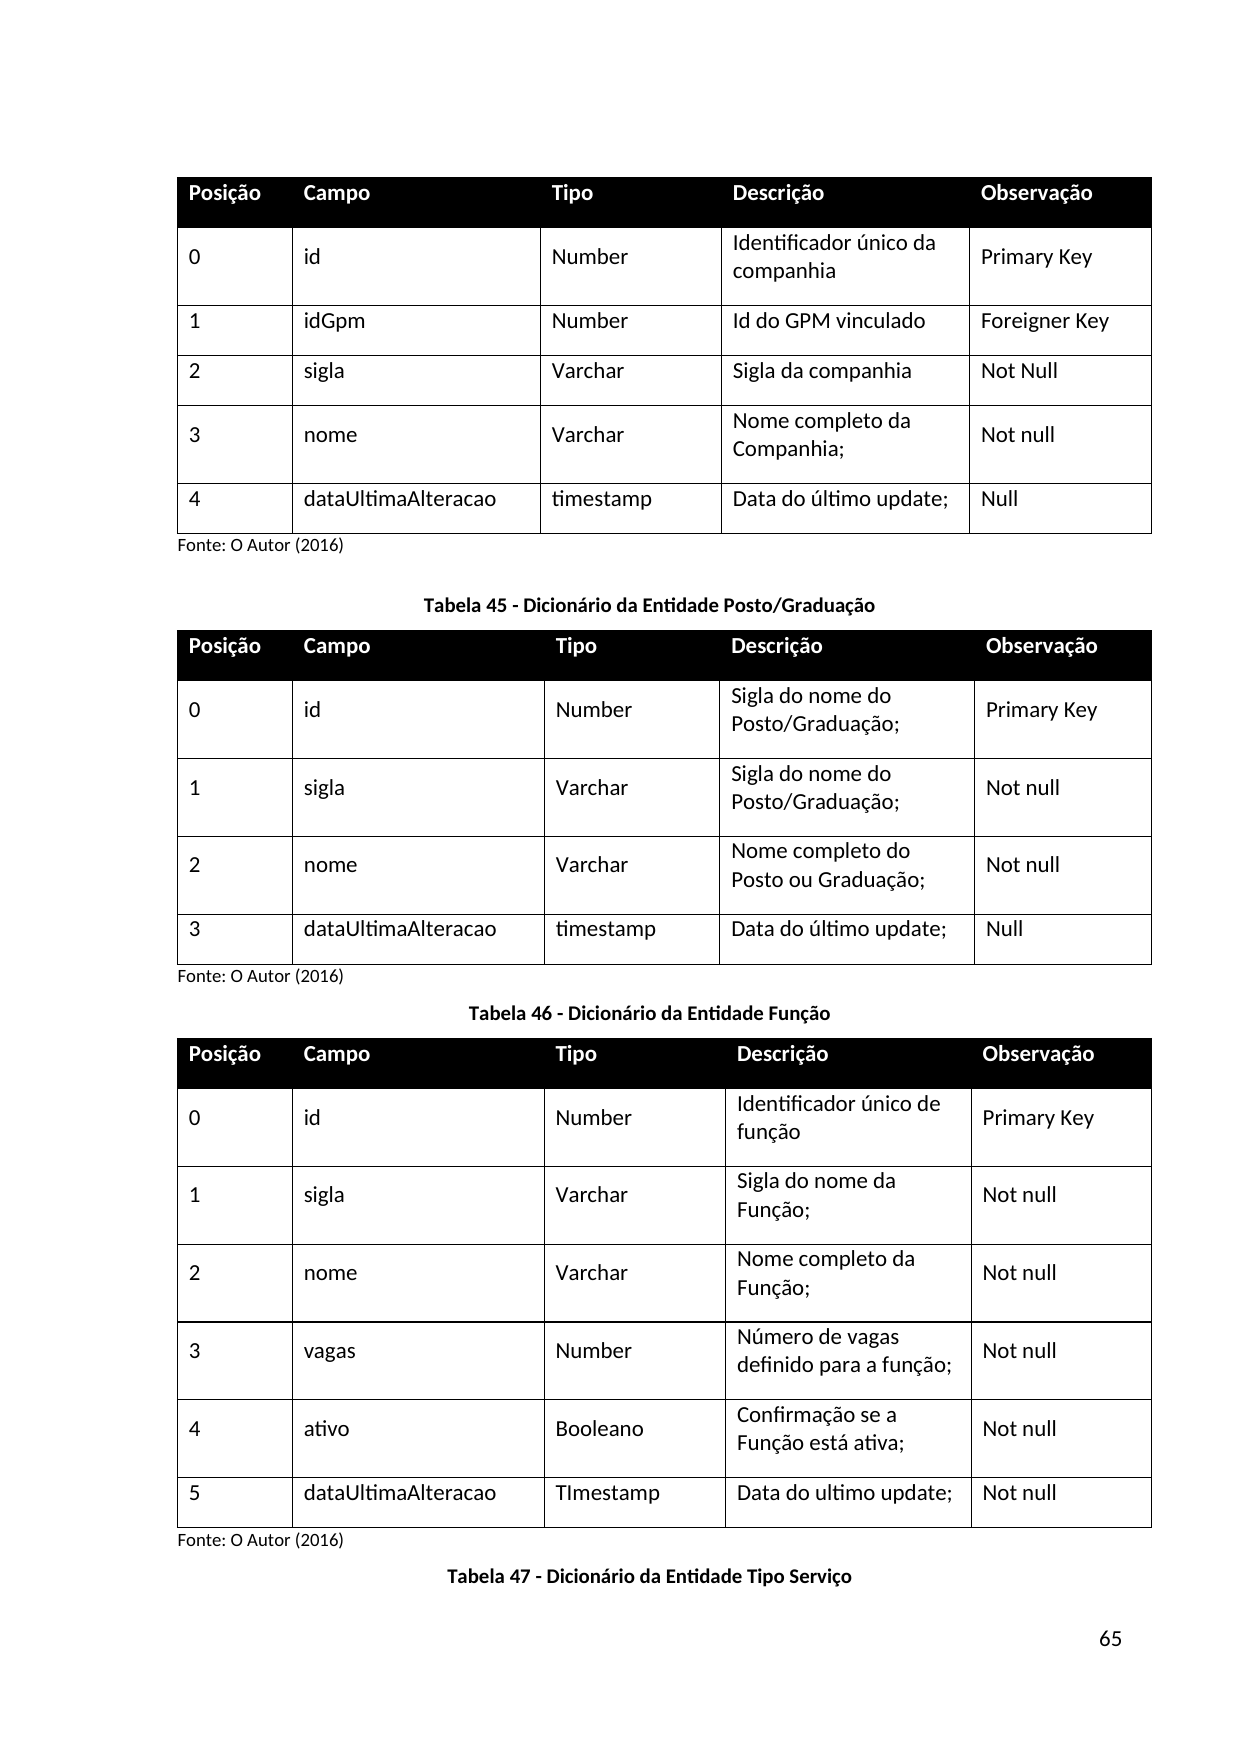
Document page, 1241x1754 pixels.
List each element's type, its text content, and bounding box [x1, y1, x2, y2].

table_header Descrição [726, 1039, 971, 1088]
table_cell Not null [975, 759, 1151, 836]
table_cell Identificador único da companhia [722, 228, 969, 305]
table_cell nome [293, 406, 540, 483]
table_cell 1 [178, 759, 292, 836]
table_cell Foreigner Key [970, 306, 1151, 355]
table_cell 4 [178, 484, 292, 533]
table_cell Number [541, 306, 721, 355]
table_cell Not null [972, 1167, 1151, 1243]
table_header Tipo [545, 631, 719, 680]
table_header Campo [293, 1039, 544, 1088]
table_cell id [293, 681, 544, 758]
table_header Tipo [541, 178, 721, 227]
table_cell sigla [293, 356, 540, 405]
table_cell Primary Key [970, 228, 1151, 305]
table_cell 2 [178, 1245, 292, 1321]
table_cell 2 [178, 356, 292, 405]
table_cell 3 [178, 406, 292, 483]
table_cell Not null [975, 837, 1151, 913]
table_cell Data do ultimo update; [726, 1478, 971, 1527]
table_cell Número de vagas definido para a função; [726, 1323, 971, 1399]
table_header Campo [293, 178, 540, 227]
table_cell 3 [178, 915, 292, 963]
table_cell Varchar [545, 759, 719, 836]
table_cell Not null [972, 1323, 1151, 1399]
table_cell dataUltimaAlteracao [293, 1478, 544, 1527]
table_header Posição [178, 631, 292, 680]
table_cell ativo [293, 1400, 544, 1477]
table_cell dataUltimaAlteracao [293, 484, 540, 533]
table_cell 0 [178, 681, 292, 758]
table_cell vagas [293, 1323, 544, 1399]
table_cell Nome completo da Função; [726, 1245, 971, 1321]
table_cell Primary Key [972, 1089, 1151, 1166]
table_cell sigla [293, 759, 544, 836]
table_cell 1 [178, 1167, 292, 1243]
table_cell Nome completo da Companhia; [722, 406, 969, 483]
table_cell Id do GPM vinculado [722, 306, 969, 355]
table_cell Varchar [545, 1167, 725, 1243]
table_cell Sigla do nome da Função; [726, 1167, 971, 1243]
table_cell 4 [178, 1400, 292, 1477]
table_cell dataUltimaAlteracao [293, 915, 544, 963]
table_cell Booleano [545, 1400, 725, 1477]
table_header Observação [975, 631, 1151, 680]
table_cell Identificador único de função [726, 1089, 971, 1166]
table_cell id [293, 1089, 544, 1166]
table_header Posição [178, 178, 292, 227]
text Tabela 46 - Dicionário da Entidade Função [177, 1000, 1122, 1025]
table_cell Null [975, 915, 1151, 963]
table_cell Primary Key [975, 681, 1151, 758]
table_header Descrição [720, 631, 974, 680]
table_header Observação [972, 1039, 1151, 1088]
table_cell Nome completo do Posto ou Graduação; [720, 837, 974, 913]
table_cell Not null [972, 1400, 1151, 1477]
table_cell Sigla do nome do Posto/Graduação; [720, 759, 974, 836]
table_cell Number [545, 1089, 725, 1166]
table_cell timestamp [541, 484, 721, 533]
table_cell Varchar [545, 1245, 725, 1321]
table_cell Varchar [541, 406, 721, 483]
table_header Observação [970, 178, 1151, 227]
table_cell Null [970, 484, 1151, 533]
table_cell Not null [972, 1245, 1151, 1321]
table_cell Sigla da companhia [722, 356, 969, 405]
table_cell 1 [178, 306, 292, 355]
table_header Campo [293, 631, 544, 680]
table_cell 3 [178, 1323, 292, 1399]
table_cell Data do último update; [720, 915, 974, 963]
table_cell 5 [178, 1478, 292, 1527]
text Tabela 45 - Dicionário da Entidade Posto/Graduação [177, 592, 1122, 617]
text Fonte: O Autor (2016) [177, 534, 1157, 557]
table_cell Varchar [545, 837, 719, 913]
table_header Descrição [722, 178, 969, 227]
text Tabela 47 - Dicionário da Entidade Tipo Serviço [177, 1564, 1122, 1589]
table_cell id [293, 228, 540, 305]
table_cell nome [293, 1245, 544, 1321]
table_cell Not null [970, 406, 1151, 483]
table_cell Confirmação se a Função está ativa; [726, 1400, 971, 1477]
table_cell Not Null [970, 356, 1151, 405]
table_cell 0 [178, 228, 292, 305]
table_cell TImestamp [545, 1478, 725, 1527]
table_cell Number [541, 228, 721, 305]
table_cell Sigla do nome do Posto/Graduação; [720, 681, 974, 758]
table_cell Number [545, 1323, 725, 1399]
table_cell Varchar [541, 356, 721, 405]
text Fonte: O Autor (2016) [177, 1528, 1157, 1551]
table_cell idGpm [293, 306, 540, 355]
table_cell nome [293, 837, 544, 913]
table_cell Number [545, 681, 719, 758]
table_cell timestamp [545, 915, 719, 963]
table_cell sigla [293, 1167, 544, 1243]
table_header Posição [178, 1039, 292, 1088]
table_cell Data do último update; [722, 484, 969, 533]
table_header Tipo [545, 1039, 725, 1088]
table_cell 2 [178, 837, 292, 913]
table_cell Not null [972, 1478, 1151, 1527]
text Fonte: O Autor (2016) [177, 964, 1157, 987]
table_cell 0 [178, 1089, 292, 1166]
